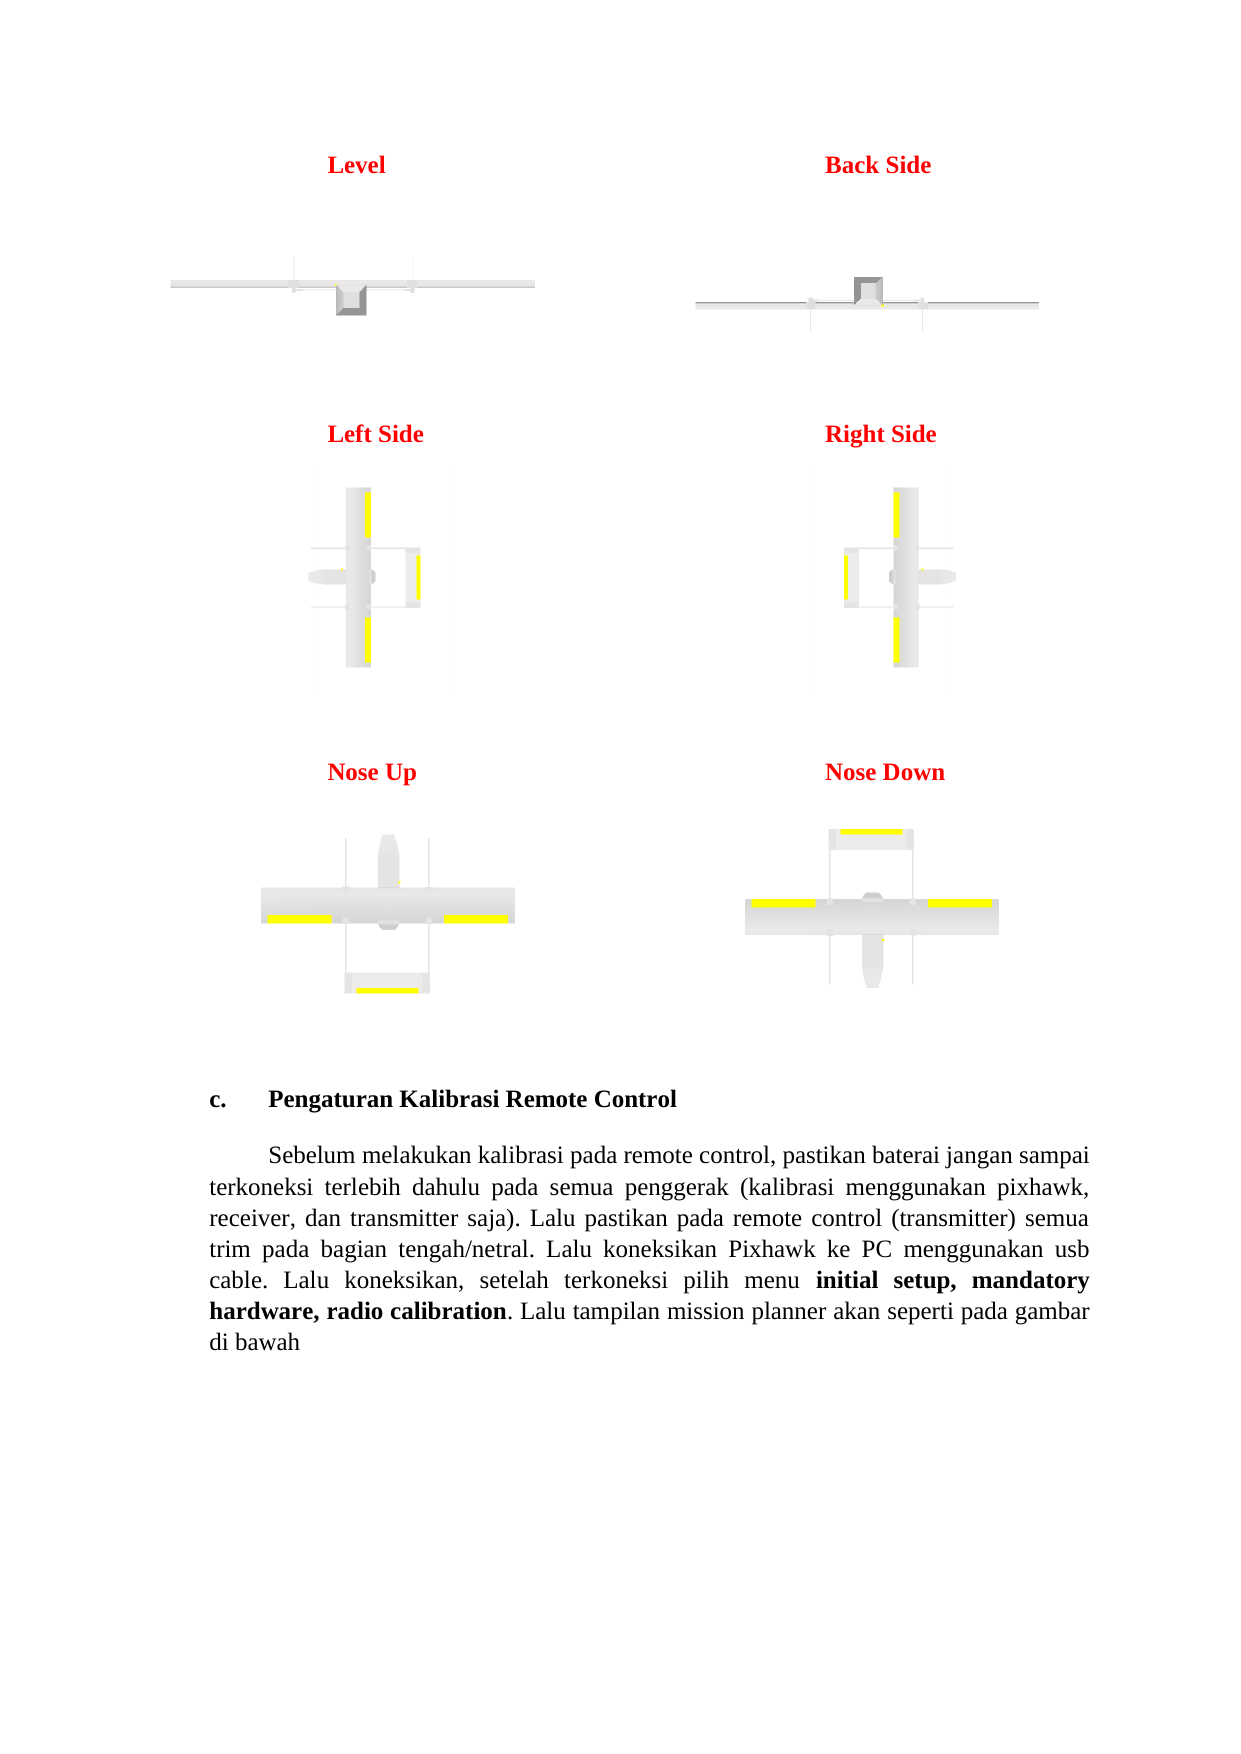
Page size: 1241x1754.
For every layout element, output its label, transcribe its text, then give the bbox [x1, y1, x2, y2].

picture [191, 805, 605, 1018]
text Nose Up Nose Down [327, 757, 1090, 786]
subtitle Pengaturan Kalibrasi Remote Control [209, 1084, 1090, 1113]
picture [675, 804, 1089, 1018]
text Level Back Side [327, 150, 1090, 179]
text Left Side Right Side [327, 419, 1090, 448]
picture [675, 466, 1089, 691]
picture [675, 197, 1064, 353]
text Sebelum melakukan kalibrasi pada remote control, pastikan baterai jangan sampai terkoneksi terlebih dahulu pada semua penggerak (kalibrasi menggunakan pixhawk, receiver, dan transmitter saja). Lalu pastikan pada remote control (transmitter) semua trim pada bagian tengah/netral. Lalu koneksikan Pixhawk ke PC menggunakan usb cable. Lalu koneksikan, setelah terkoneksi pilih menu initial setup, mandatory hardware, radio calibration. Lalu tampilan mission planner akan seperti pada gambar di bawah [209, 1141, 1090, 1356]
picture [150, 231, 564, 353]
picture [175, 466, 589, 691]
